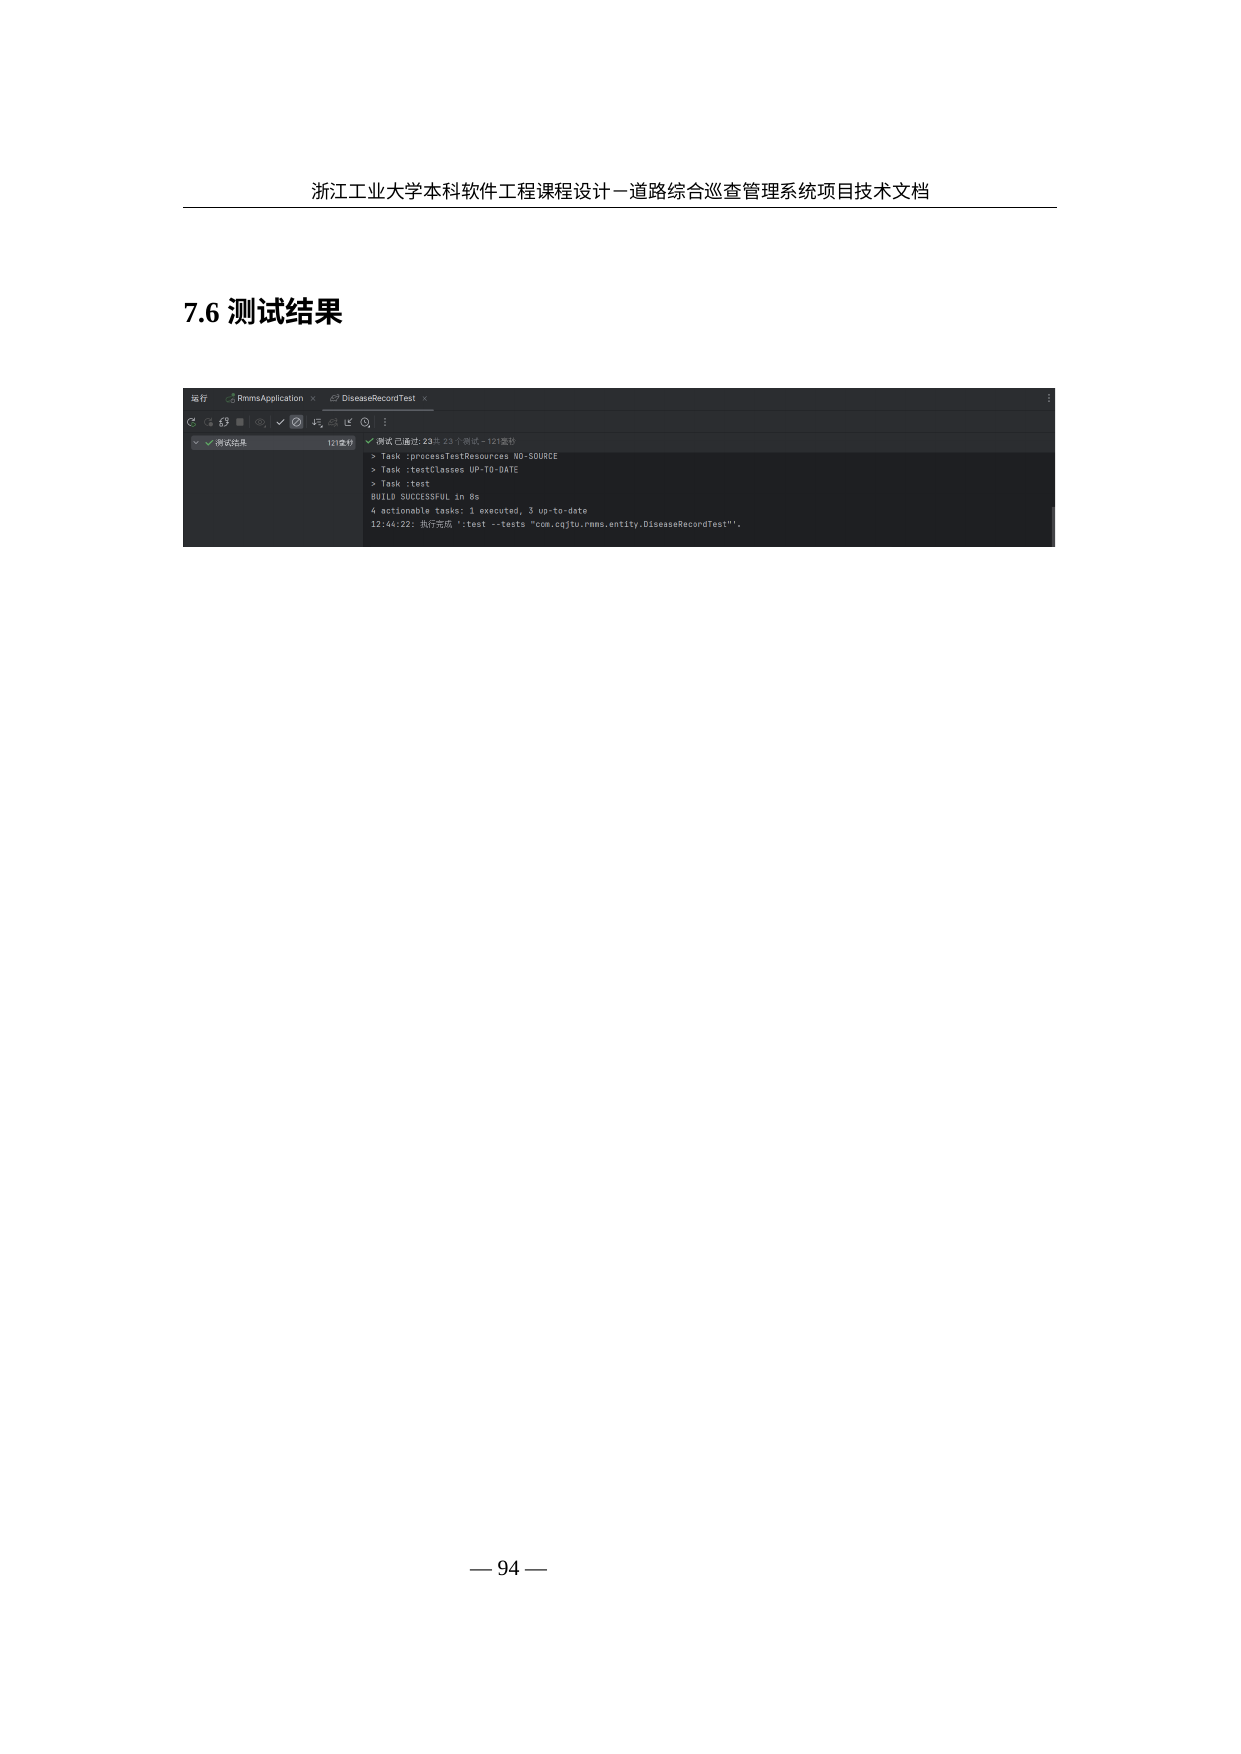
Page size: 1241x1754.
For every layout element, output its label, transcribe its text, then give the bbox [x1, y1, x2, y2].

picture [183, 388, 1055, 547]
subtitle 7.6 测试结果 [183, 289, 1057, 331]
